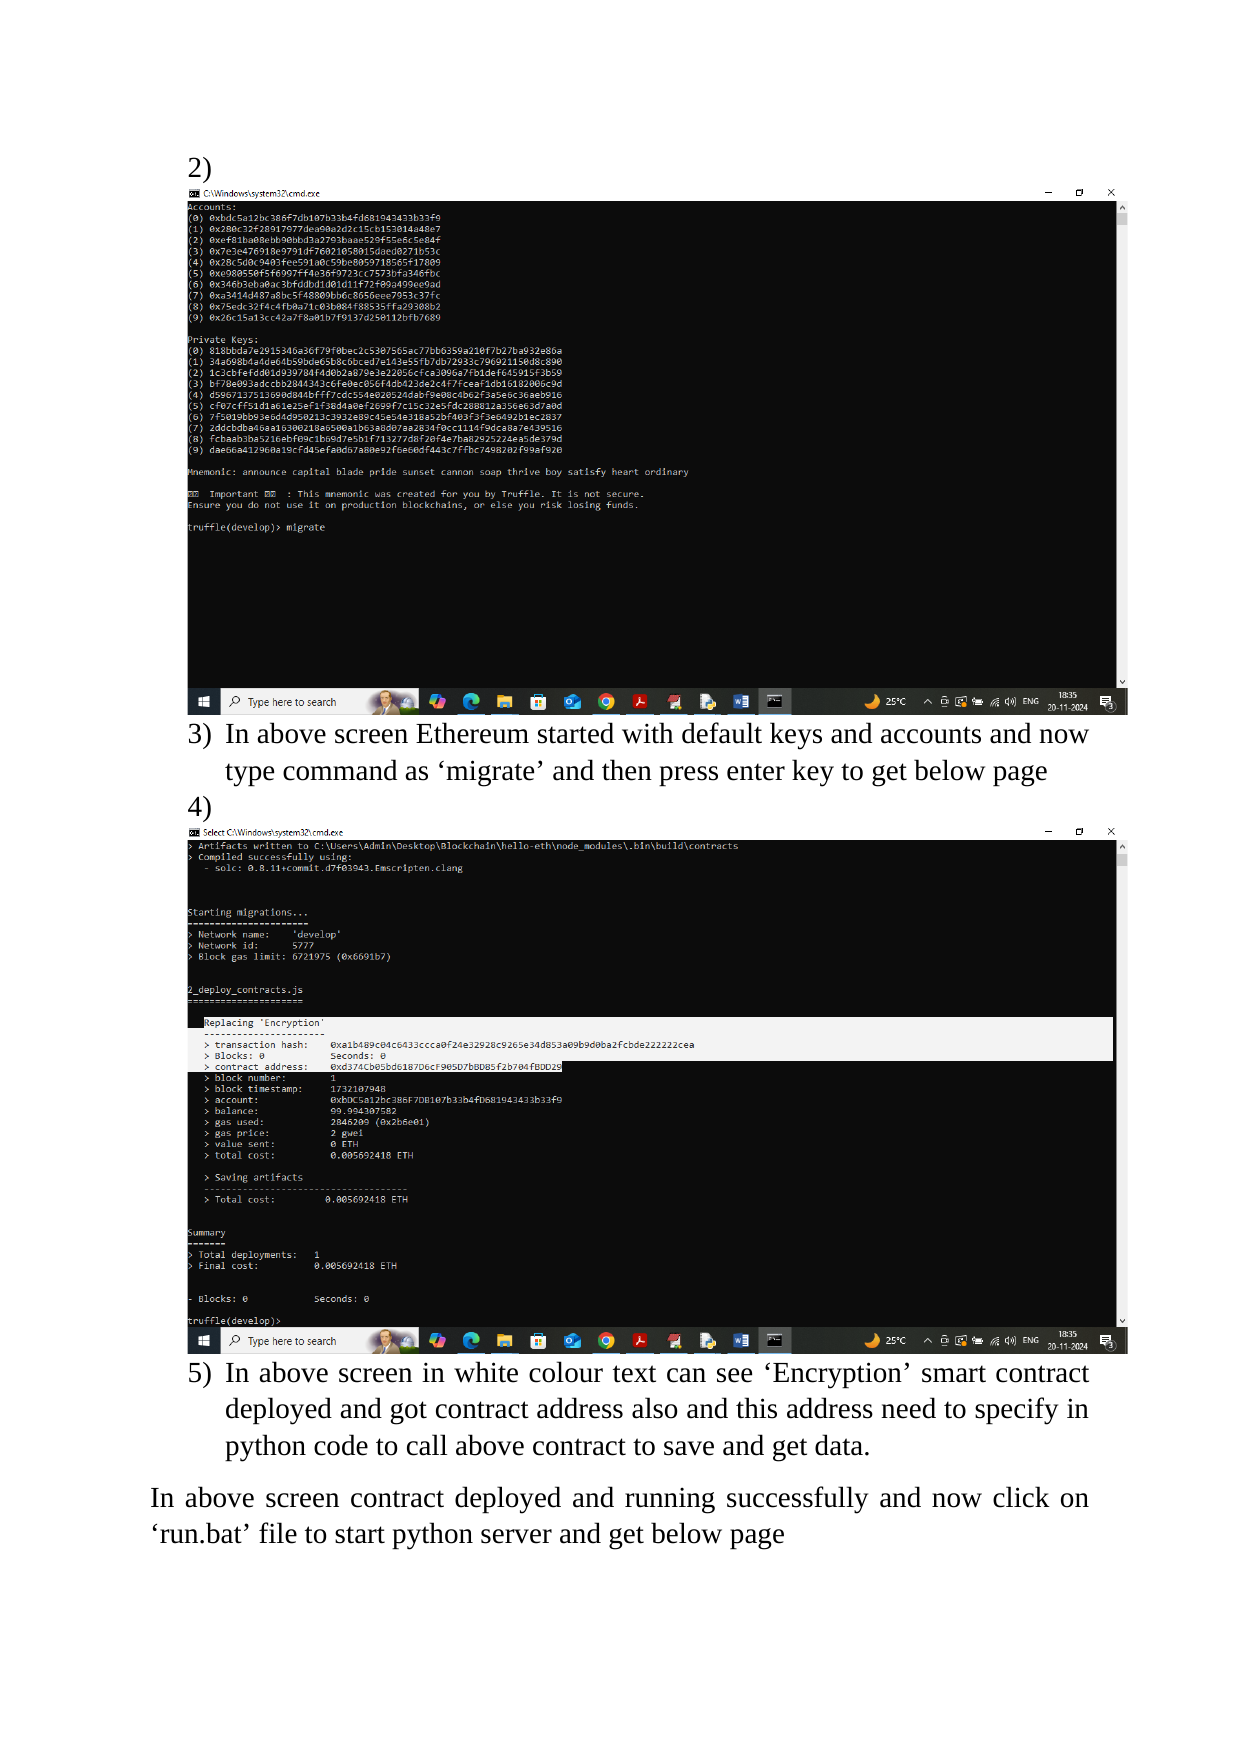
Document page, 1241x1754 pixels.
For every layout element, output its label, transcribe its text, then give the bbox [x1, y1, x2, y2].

picture [187, 185, 1128, 715]
text In above screen contract deployed and running successfully and now click on ‘run.bat’ file to start python server and get below page [150, 1481, 1090, 1550]
list In above screen Ethereum started with default keys and accounts and now type command as ‘migrate’ and then press enter key to get below page [187, 717, 1090, 786]
list In above screen in white colour text can see ‘Encryption’ smart contract deployed and got contract address also and this address need to specify in python code to call above contract to save and get data. [187, 1355, 1090, 1461]
picture [187, 824, 1128, 1354]
